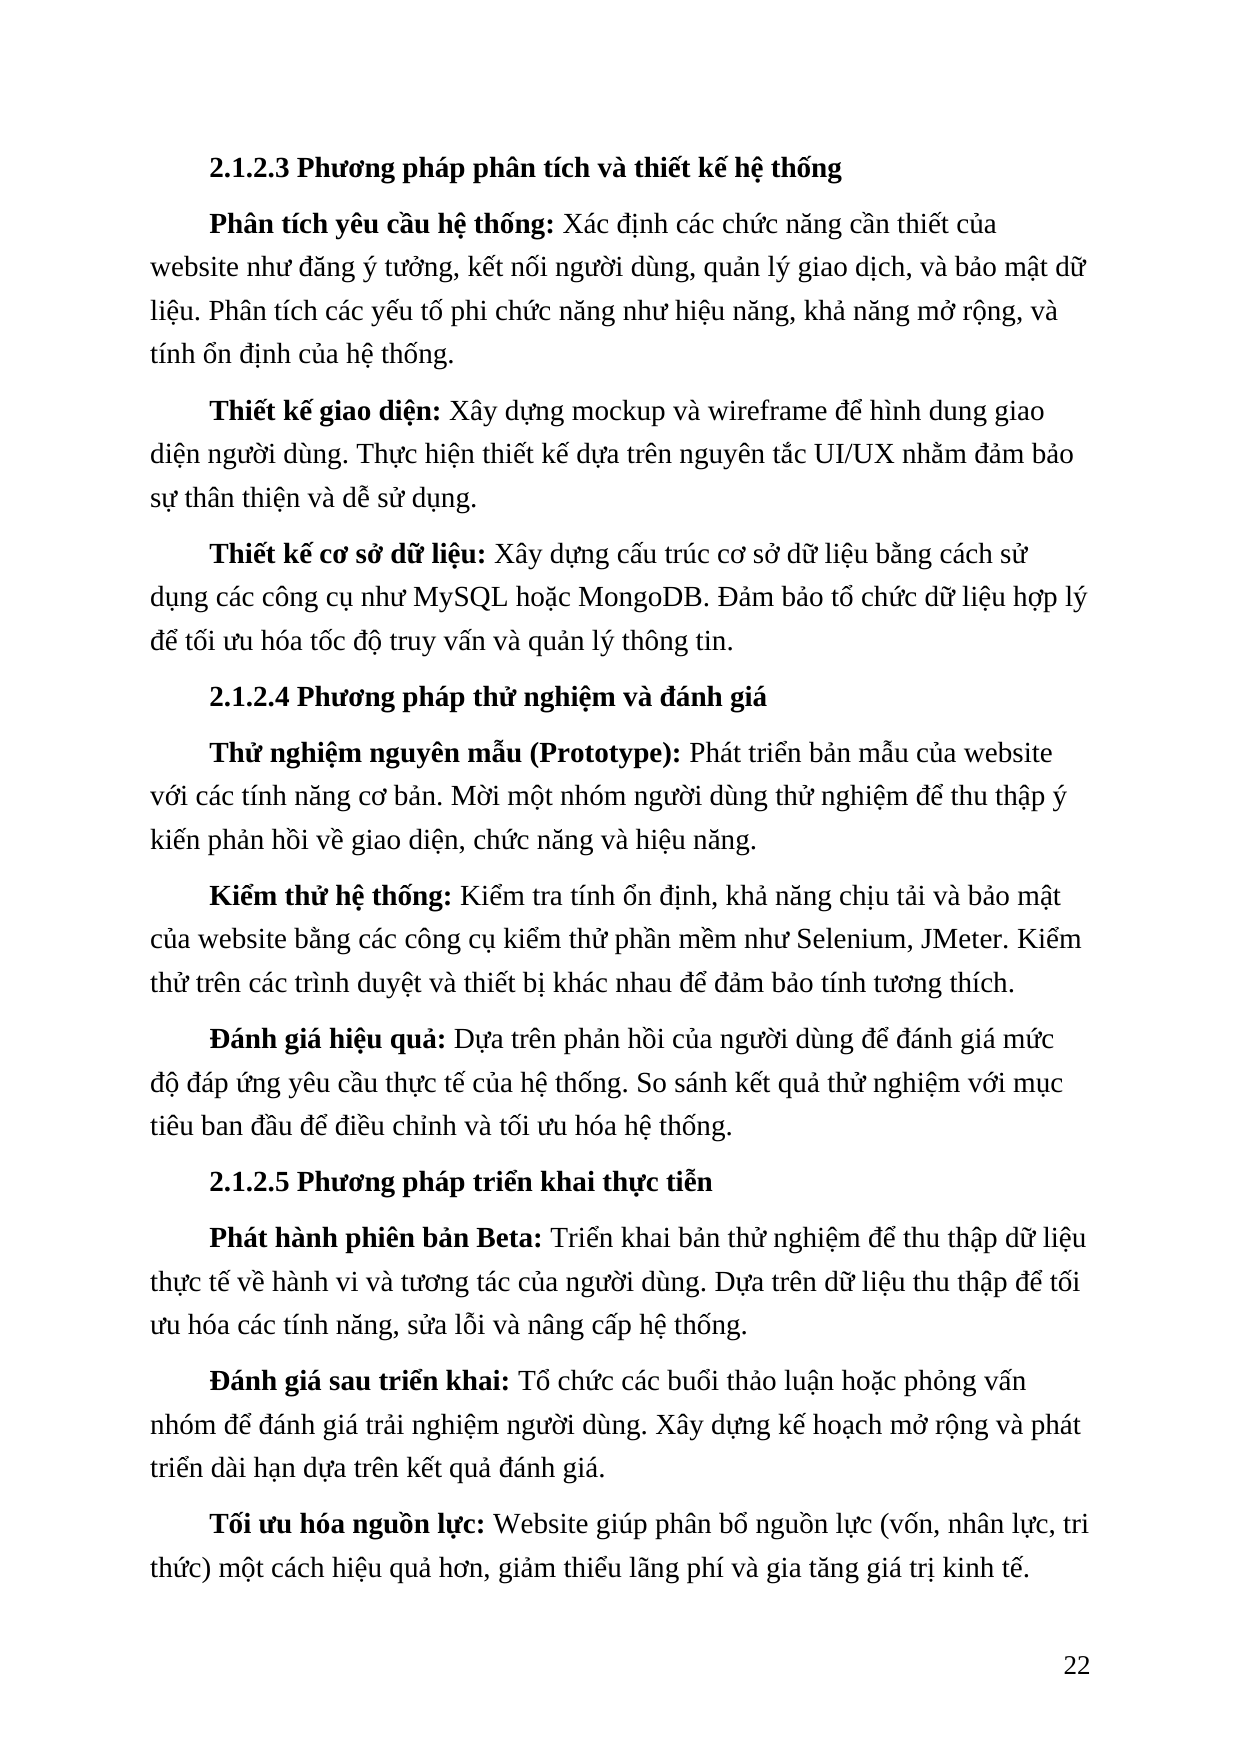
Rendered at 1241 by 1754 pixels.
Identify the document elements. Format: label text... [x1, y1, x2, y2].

text Thiết kế cơ sở dữ liệu: Xây dựng cấu trúc cơ sở dữ liệu bằng cách sử dụng các công cụ như MySQL hoặc MongoDB. Đảm bảo tổ chức dữ liệu hợp lý để tối ưu hóa tốc độ truy vấn và quản lý thông tin. [150, 536, 1090, 656]
text Phát hành phiên bản Beta: Triển khai bản thử nghiệm để thu thập dữ liệu thực tế về hành vi và tương tác của người dùng. Dựa trên dữ liệu thu thập để tối ưu hóa các tính năng, sửa lỗi và nâng cấp hệ thống. [150, 1220, 1090, 1341]
text Tối ưu hóa nguồn lực: Website giúp phân bổ nguồn lực (vốn, nhân lực, tri thức) một cách hiệu quả hơn, giảm thiểu lãng phí và gia tăng giá trị kinh tế. [150, 1507, 1090, 1584]
text Đánh giá sau triển khai: Tổ chức các buổi thảo luận hoặc phỏng vấn nhóm để đánh giá trải nghiệm người dùng. Xây dựng kế hoạch mở rộng và phát triển dài hạn dựa trên kết quả đánh giá. [150, 1363, 1090, 1484]
text Thử nghiệm nguyên mẫu (Prototype): Phát triển bản mẫu của website với các tính năng cơ bản. Mời một nhóm người dùng thử nghiệm để thu thập ý kiến phản hồi về giao diện, chức năng và hiệu năng. [150, 735, 1090, 856]
text 2.1.2.5 Phương pháp triển khai thực tiễn [150, 1164, 1090, 1198]
text Thiết kế giao diện: Xây dựng mockup và wireframe để hình dung giao diện người dùng. Thực hiện thiết kế dựa trên nguyên tắc UI/UX nhằm đảm bảo sự thân thiện và dễ sử dụng. [150, 393, 1090, 513]
text Phân tích yêu cầu hệ thống: Xác định các chức năng cần thiết của website như đăng ý tưởng, kết nối người dùng, quản lý giao dịch, và bảo mật dữ liệu. Phân tích các yếu tố phi chức năng như hiệu năng, khả năng mở rộng, và tính ổn định của hệ thống. [150, 206, 1090, 370]
text Đánh giá hiệu quả: Dựa trên phản hồi của người dùng để đánh giá mức độ đáp ứng yêu cầu thực tế của hệ thống. So sánh kết quả thử nghiệm với mục tiêu ban đầu để điều chỉnh và tối ưu hóa hệ thống. [150, 1021, 1090, 1142]
text 2.1.2.3 Phương pháp phân tích và thiết kế hệ thống [150, 150, 1090, 183]
text Kiểm thử hệ thống: Kiểm tra tính ổn định, khả năng chịu tải và bảo mật của website bằng các công cụ kiểm thử phần mềm như Selenium, JMeter. Kiểm thử trên các trình duyệt và thiết bị khác nhau để đảm bảo tính tương thích. [150, 878, 1090, 999]
text 2.1.2.4 Phương pháp thử nghiệm và đánh giá [150, 679, 1090, 712]
